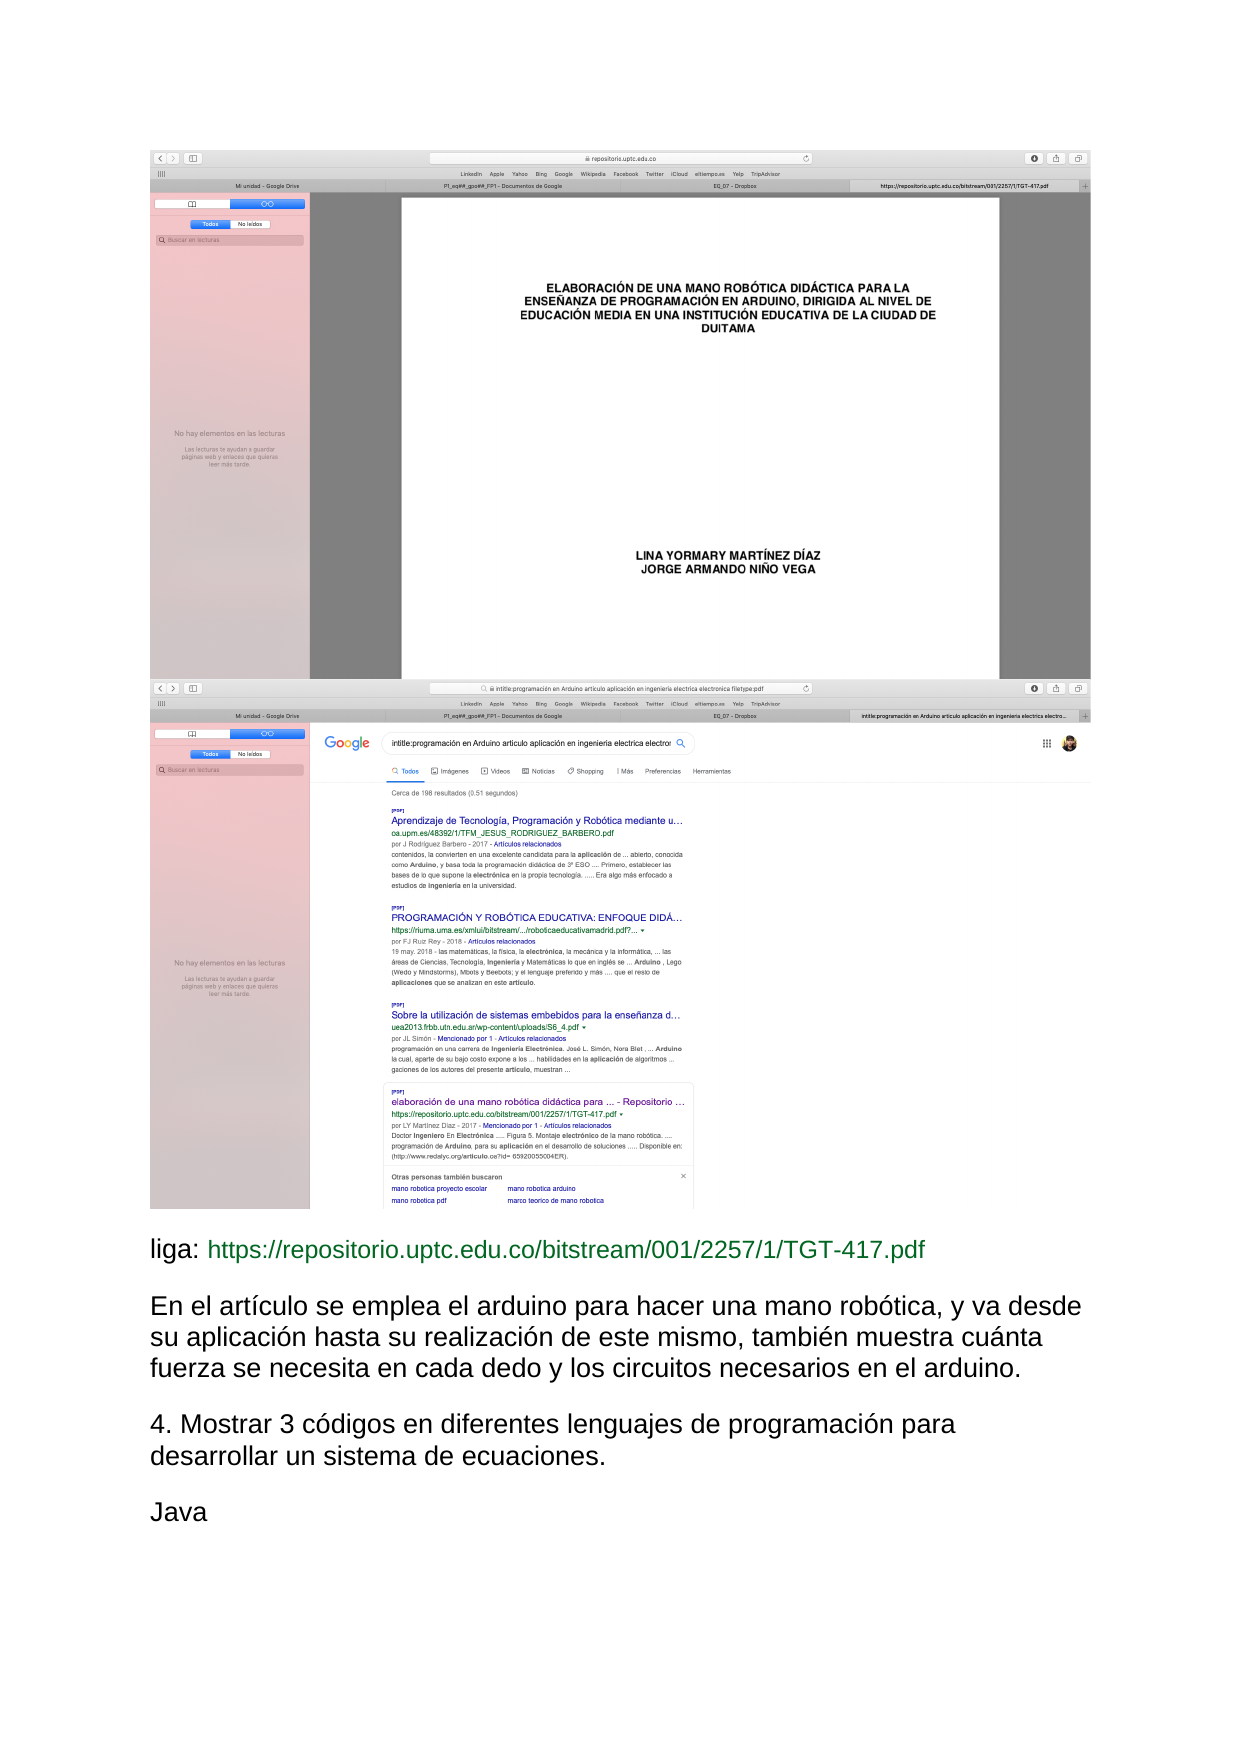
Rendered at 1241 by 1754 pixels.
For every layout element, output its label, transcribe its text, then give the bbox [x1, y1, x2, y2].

text 4. Mostrar 3 códigos en diferentes lenguajes de programación para desarrollar un sistema de ecuaciones. [150, 1408, 1090, 1471]
text En el artículo se emplea el arduino para hacer una mano robótica, y va desde su aplicación hasta su realización de este mismo, también muestra cuánta fuerza se necesita en cada dedo y los circuitos necesarios en el arduino. [150, 1289, 1090, 1383]
picture [150, 150, 1091, 1209]
text Java [150, 1496, 1090, 1527]
text liga: https://repositorio.uptc.edu.co/bitstream/001/2257/1/TGT-417.pdf [150, 1233, 1090, 1264]
